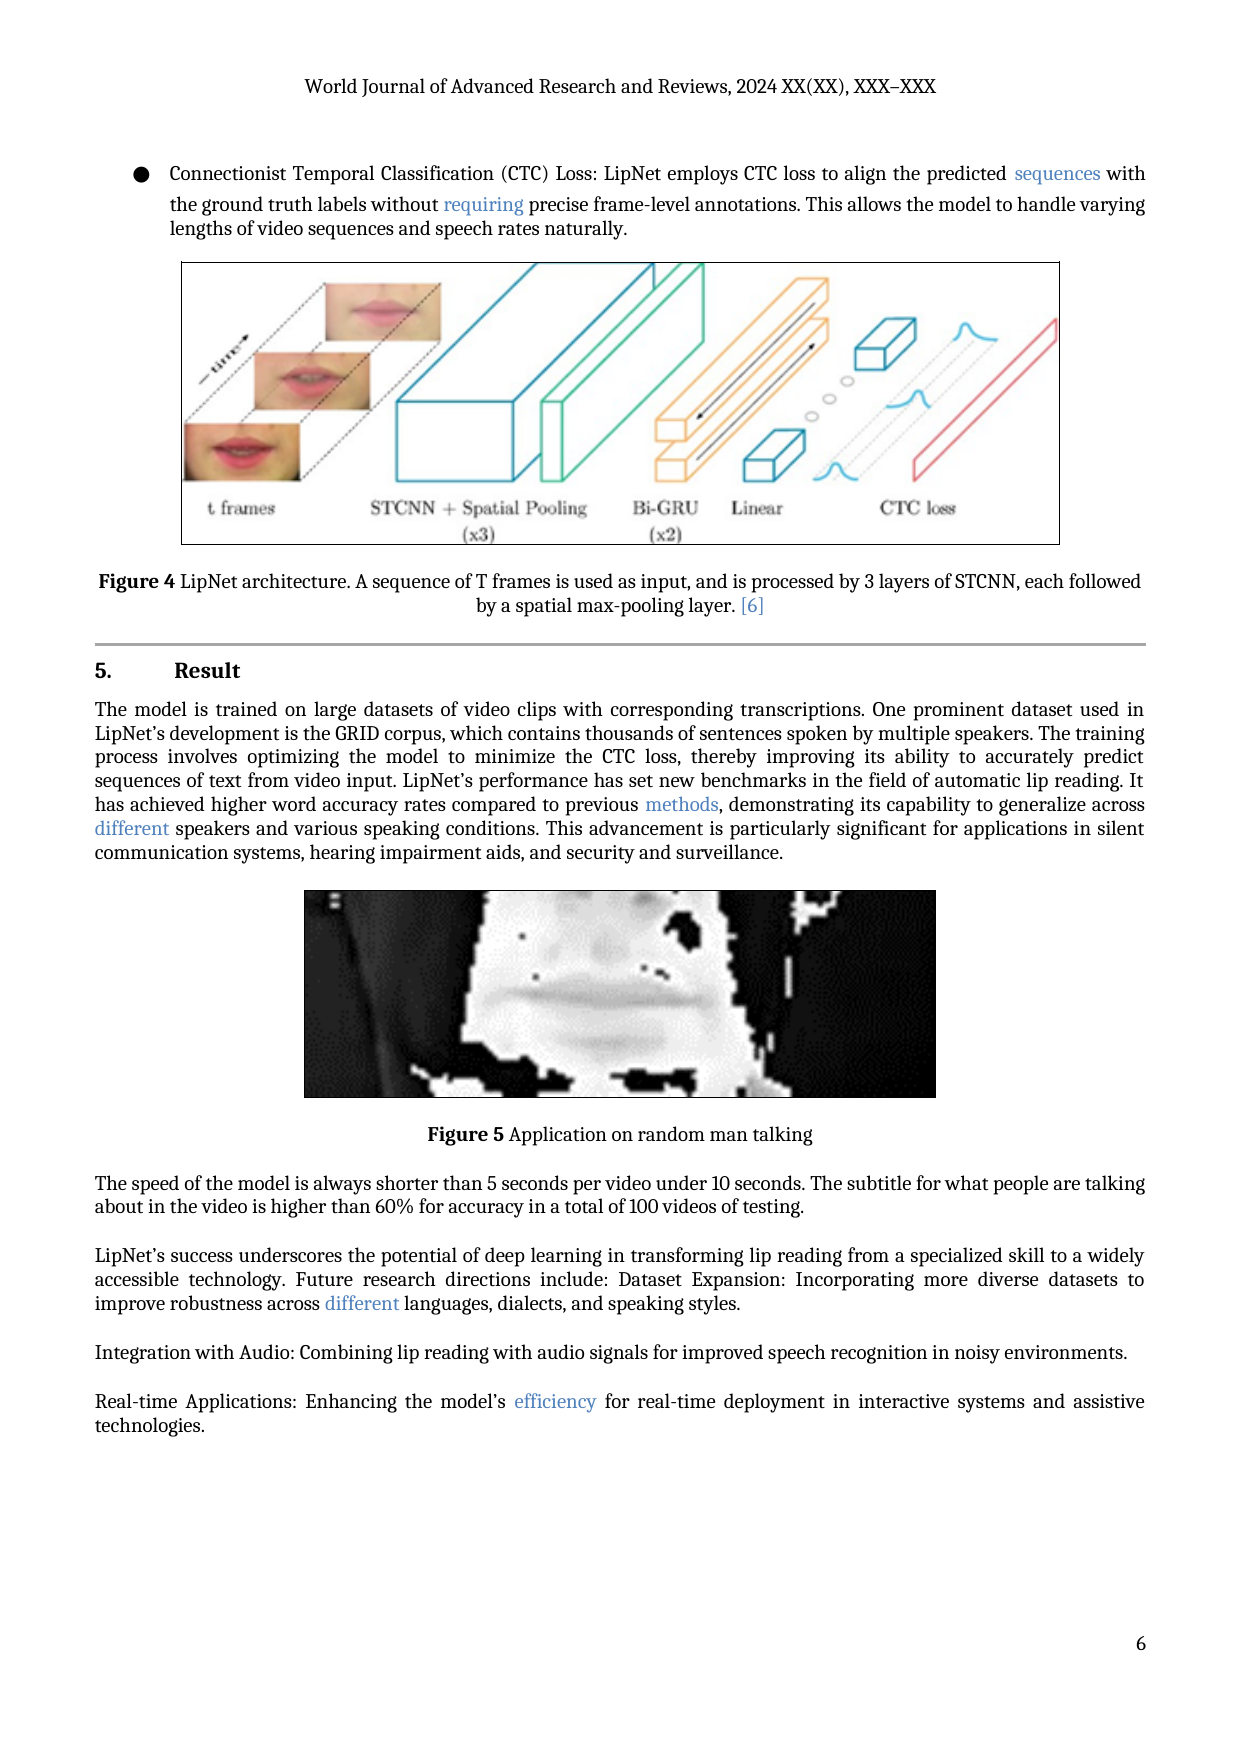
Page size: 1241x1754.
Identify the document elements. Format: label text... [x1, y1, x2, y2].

text Figure 5 Application on random man talking [94, 1122, 1146, 1146]
text LipNet’s success underscores the potential of deep learning in transforming lip reading from a specialized skill to a widely accessible technology. Future research directions include: Dataset Expansion: Incorporating more diverse datasets to improve robustness across different languages, dialects, and speaking styles. [94, 1244, 1146, 1316]
text Integration with Audio: Combining lip reading with audio signals for improved speech recognition in noisy environments. [94, 1341, 1146, 1365]
text The model is trained on large datasets of video clips with corresponding transcriptions. One prominent dataset used in LipNet’s development is the GRID corpus, which contains thousands of sentences spoken by multiple speakers. The training process involves optimizing the model to minimize the CTC loss, thereby improving its ability to accurately predict sequences of text from video input. LipNet’s performance has set new benchmarks in the field of automatic lip reading. It has achieved higher word accuracy rates compared to previous methods, demonstrating its capability to generalize across different speakers and various speaking conditions. This advancement is particularly significant for applications in silent communication systems, hearing impairment aids, and security and surveillance. [94, 697, 1146, 865]
picture [305, 891, 935, 1097]
picture [182, 263, 1059, 544]
text Real-time Applications: Enhancing the model’s efficiency for real-time deployment in interactive systems and assistive technologies. [94, 1390, 1146, 1438]
text The speed of the model is always shorter than 5 seconds per video under 10 seconds. The subtitle for what people are talking about in the video is higher than 60% for accuracy in a total of 100 videos of testing. [94, 1171, 1146, 1219]
list Connectionist Temporal Classification (CTC) Loss: LipNet employs CTC loss to align the predicted sequences with the ground truth labels without requiring precise frame-level annotations. This allows the model to handle varying lengths of video sequences and speech rates naturally. [132, 150, 1146, 241]
text Figure 4 LipNet architecture. A sequence of T frames is used as input, and is processed by 3 layers of STCNN, each followed by a spatial max-pooling layer. [6] [94, 570, 1146, 618]
subtitle Result [94, 644, 1146, 685]
